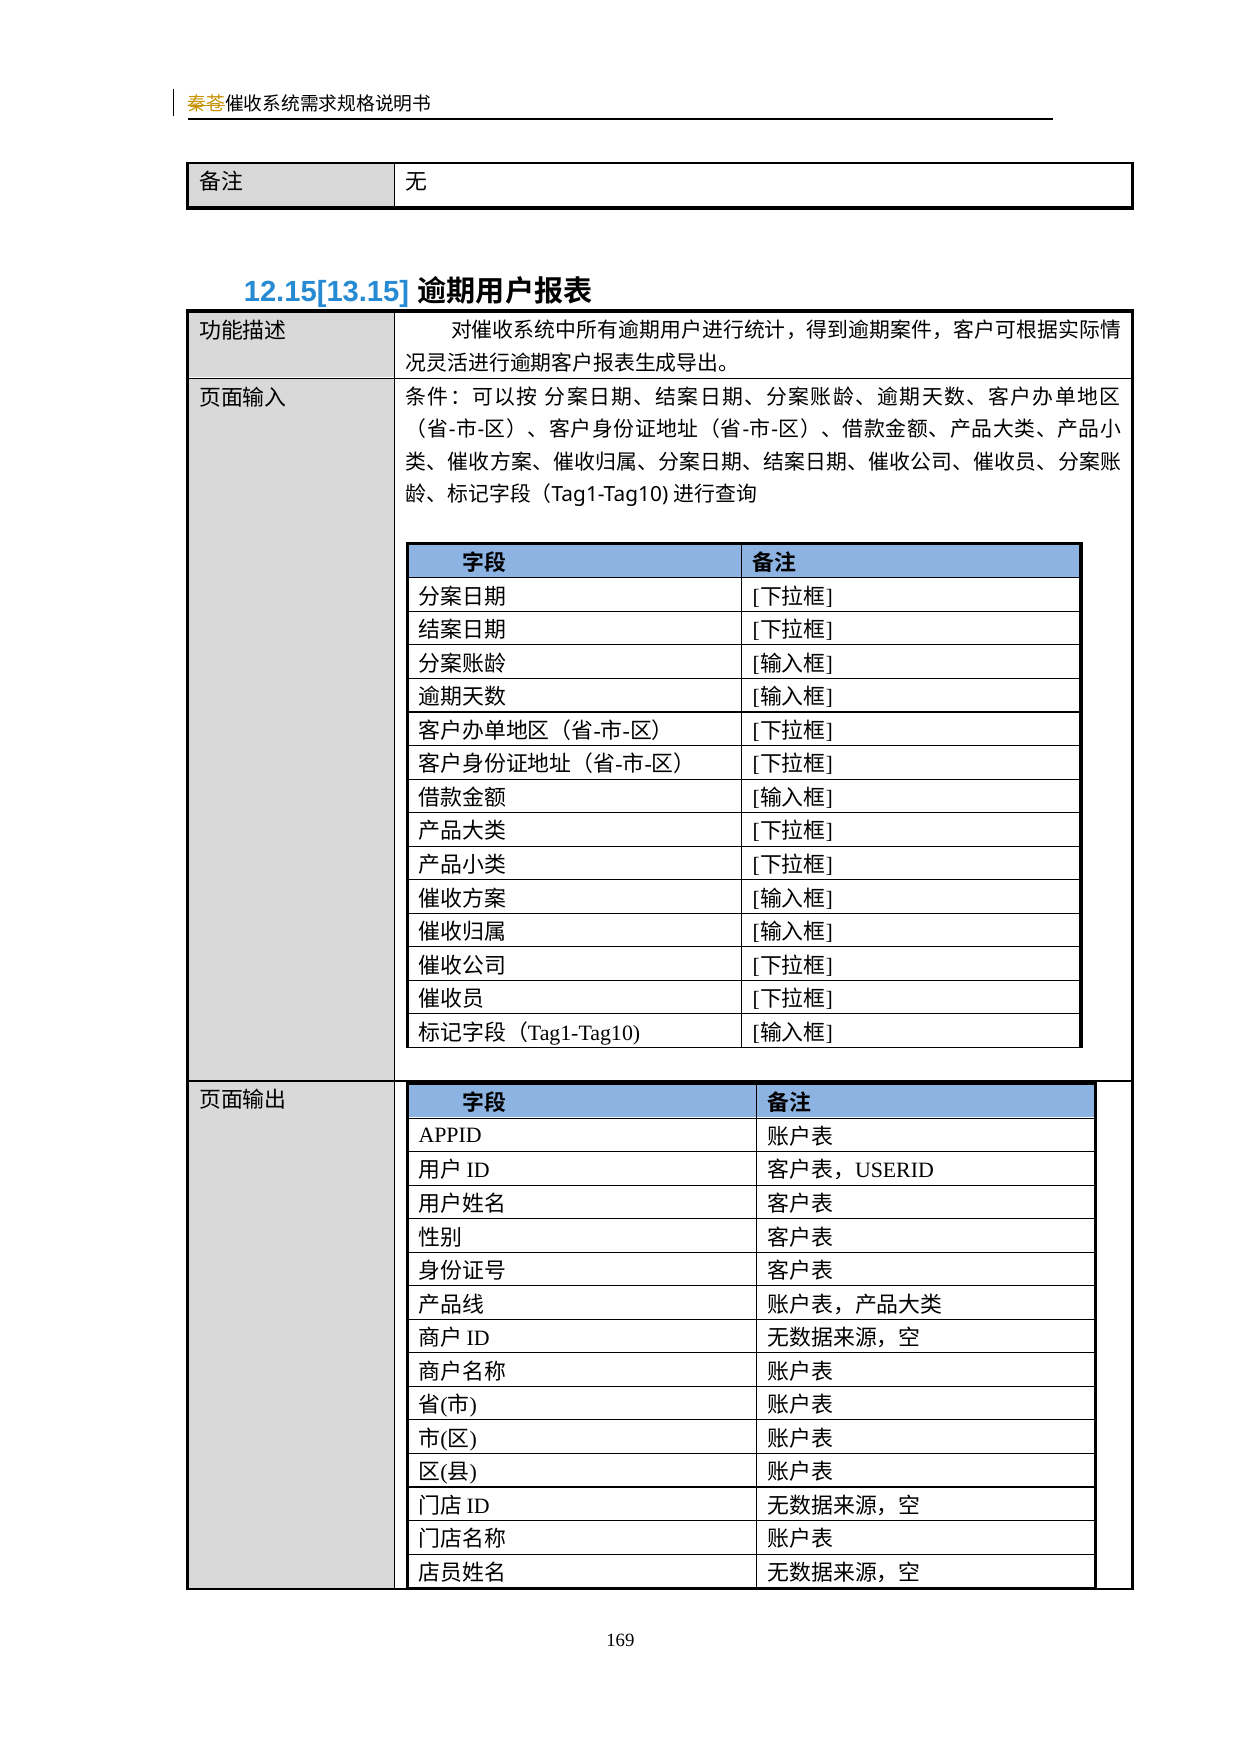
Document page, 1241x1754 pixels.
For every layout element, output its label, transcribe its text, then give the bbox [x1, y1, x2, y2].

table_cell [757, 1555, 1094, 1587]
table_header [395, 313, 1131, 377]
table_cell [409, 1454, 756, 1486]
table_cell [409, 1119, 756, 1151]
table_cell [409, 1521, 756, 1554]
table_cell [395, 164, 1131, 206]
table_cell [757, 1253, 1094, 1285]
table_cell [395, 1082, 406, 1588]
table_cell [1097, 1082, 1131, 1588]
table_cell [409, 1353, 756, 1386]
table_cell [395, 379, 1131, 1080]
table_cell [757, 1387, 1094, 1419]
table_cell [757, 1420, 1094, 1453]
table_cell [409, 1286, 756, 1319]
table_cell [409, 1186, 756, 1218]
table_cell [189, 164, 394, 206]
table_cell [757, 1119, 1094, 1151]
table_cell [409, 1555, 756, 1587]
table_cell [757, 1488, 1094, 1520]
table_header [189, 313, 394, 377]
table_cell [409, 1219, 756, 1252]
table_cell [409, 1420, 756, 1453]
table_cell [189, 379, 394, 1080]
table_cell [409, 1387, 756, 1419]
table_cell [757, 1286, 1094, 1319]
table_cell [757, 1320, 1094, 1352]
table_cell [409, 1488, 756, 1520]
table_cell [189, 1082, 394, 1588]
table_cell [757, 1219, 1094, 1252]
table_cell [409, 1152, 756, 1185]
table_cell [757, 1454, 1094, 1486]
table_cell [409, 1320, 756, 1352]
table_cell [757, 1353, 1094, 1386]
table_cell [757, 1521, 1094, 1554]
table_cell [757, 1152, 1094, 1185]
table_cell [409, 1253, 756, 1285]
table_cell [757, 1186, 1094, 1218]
subtitle 逾期用户报表 [244, 267, 1053, 309]
